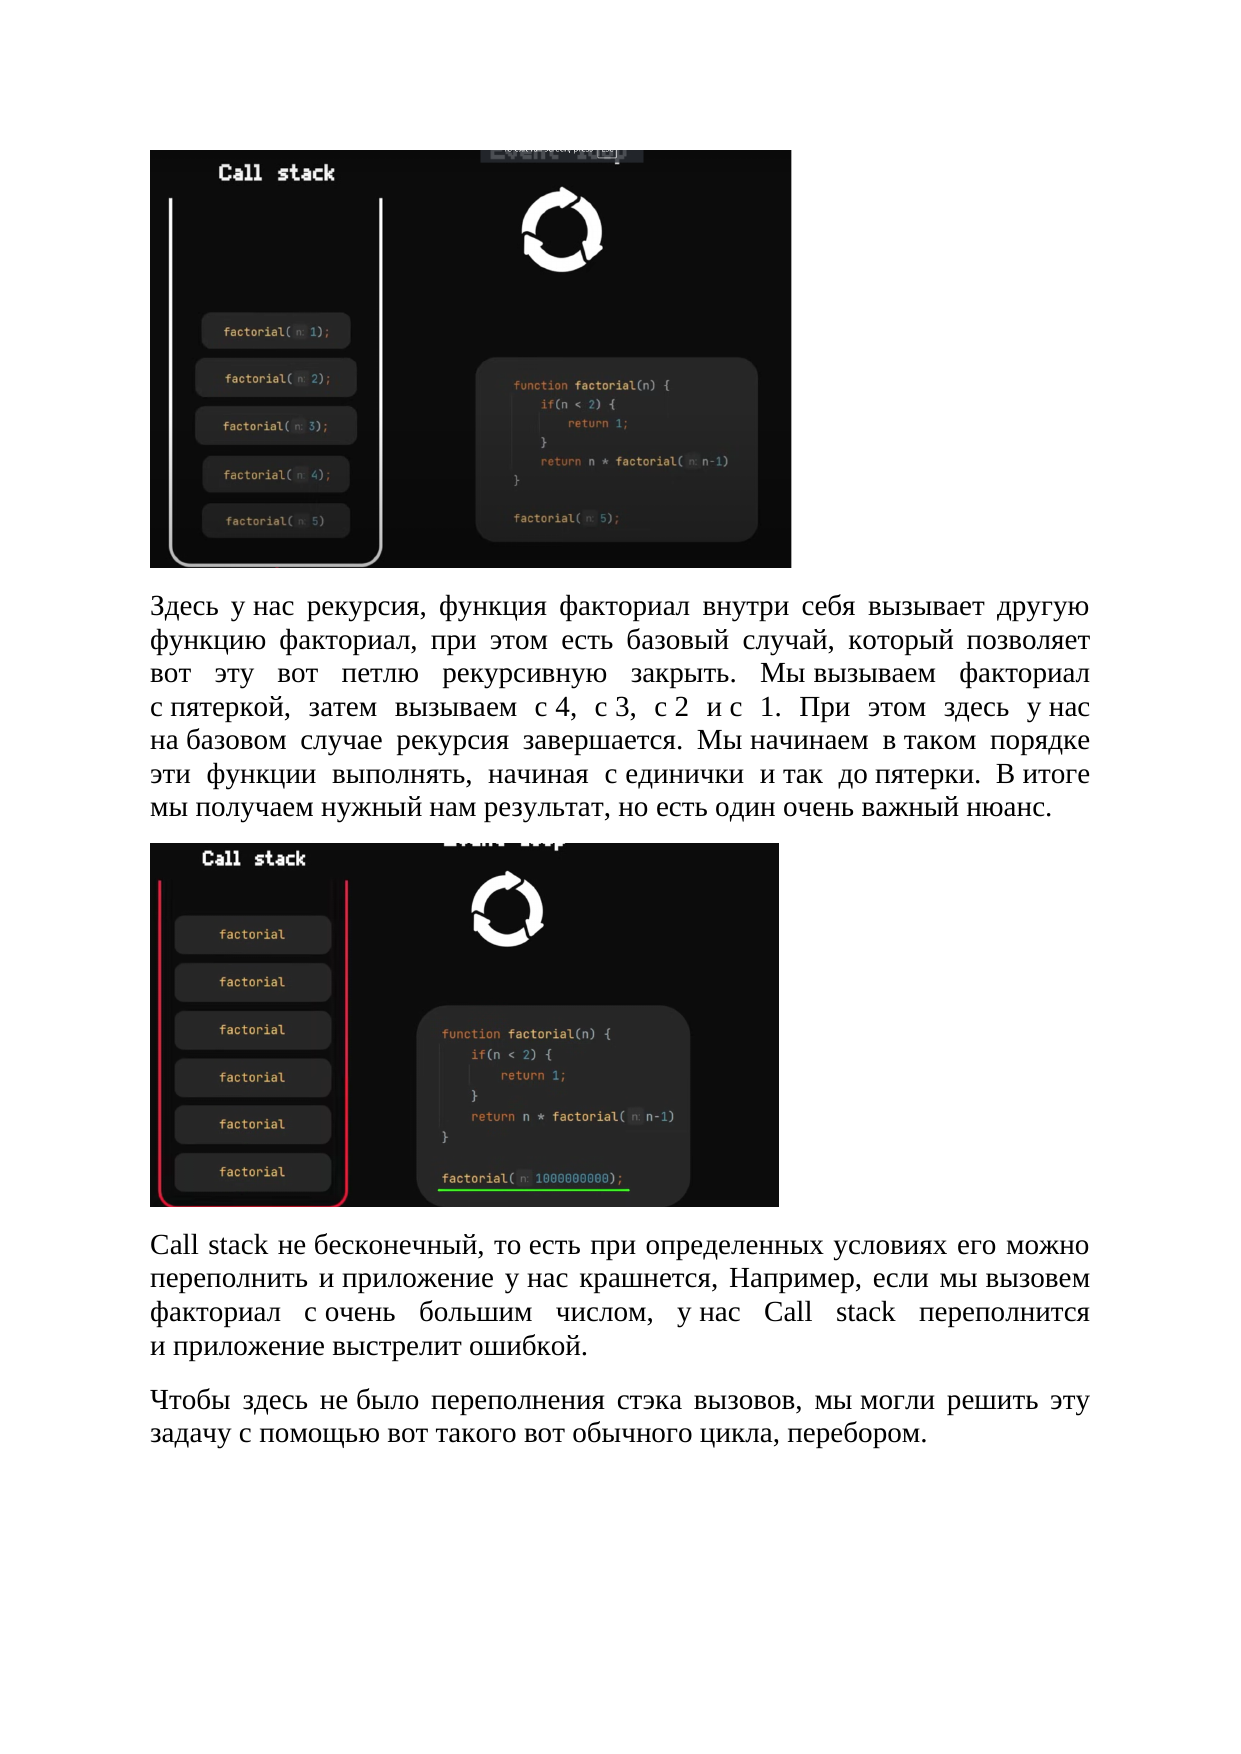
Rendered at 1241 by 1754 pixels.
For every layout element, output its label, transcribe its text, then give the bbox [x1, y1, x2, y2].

text Call stack не бесконечный, то есть при определенных условиях его можно переполнить и приложение у нас крашнется, Например, если мы вызовем факториал с очень большим числом, у нас Call stack переполнится и приложение выстрелит ошибкой. [150, 1227, 1090, 1361]
text Здесь у нас рекурсия, функция факториал внутри себя вызывает другую функцию факториал, при этом есть базовый случай, который позволяет вот эту вот петлю рекурсивную закрыть. Мы вызываем факториал с пятеркой, затем вызываем с 4, с 3, с 2 и с 1. При этом здесь у нас на базовом случае рекурсия завершается. Мы начинаем в таком порядке эти функции выполнять, начиная с единички и так до пятерки. В итоге мы получаем нужный нам результат, но есть один очень важный нюанс. [150, 588, 1090, 823]
text Чтобы здесь не было переполнения стэка вызовов, мы могли решить эту задачу с помощью вот такого вот обычного цикла, перебором. [150, 1382, 1090, 1449]
picture [150, 150, 792, 568]
picture [150, 843, 779, 1207]
